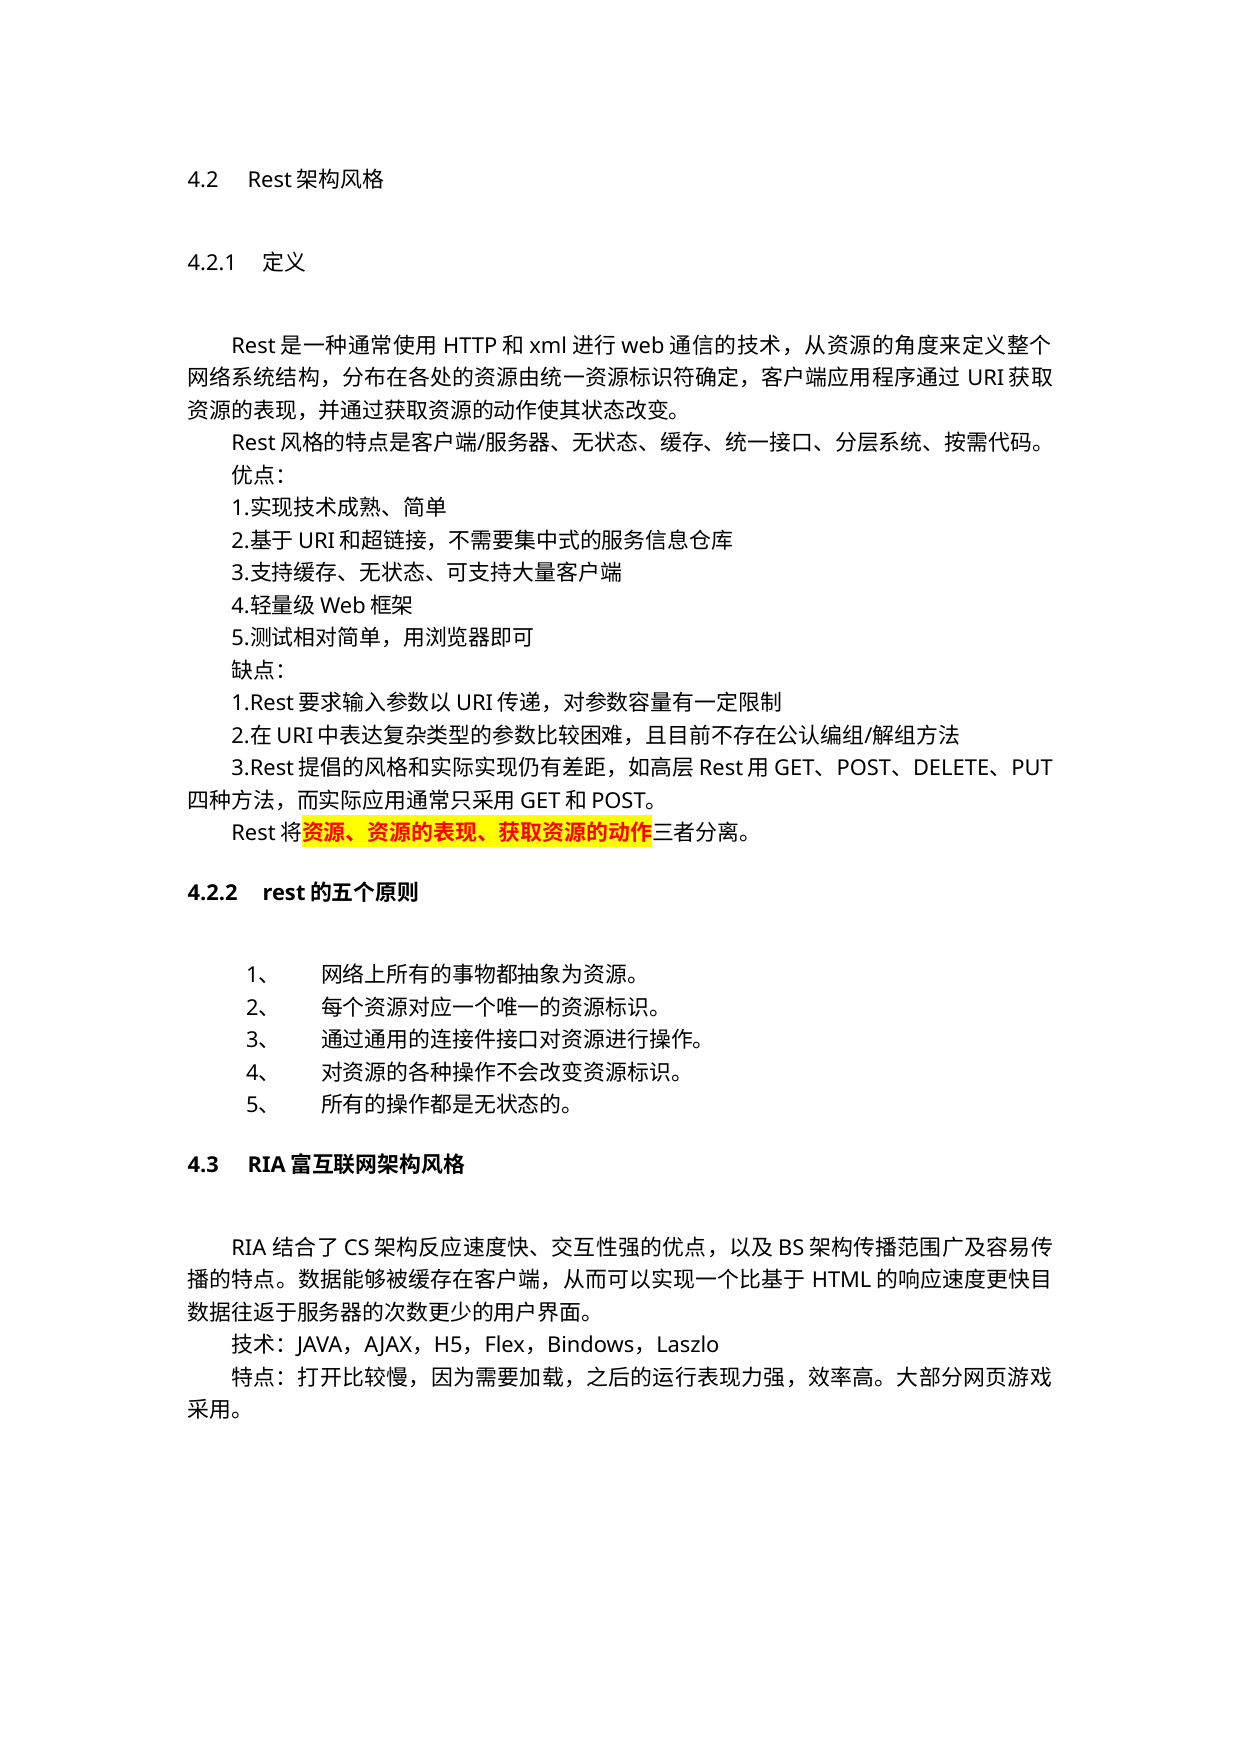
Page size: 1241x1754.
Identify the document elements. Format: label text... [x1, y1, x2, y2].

text 1.Rest要求输入参数以URI传递，对参数容量有一定限制 [187, 685, 1053, 717]
text 特点：打开比较慢，因为需要加载，之后的运行表现力强，效率高。大部分网页游戏采用。 [187, 1359, 1053, 1424]
list 每个资源对应一个唯一的资源标识。 [246, 990, 1053, 1022]
text 优点： [187, 457, 1053, 490]
subtitle rest的五个原则 [187, 874, 1053, 907]
list 所有的操作都是无状态的。 [246, 1087, 1053, 1120]
subtitle 定义 [187, 245, 1053, 277]
text RIA 结合了CS架构反应速度快、交互性强的优点，以及BS架构传播范围广及容易传播的特点。数据能够被缓存在客户端，从而可以实现一个比基于HTML的响应速度更快目数据往返于服务器的次数更少的用户界面。 [187, 1229, 1053, 1327]
subtitle Rest架构风格 [187, 162, 1053, 194]
list 通过通用的连接件接口对资源进行操作。 [246, 1022, 1053, 1055]
list 对资源的各种操作不会改变资源标识。 [246, 1055, 1053, 1087]
text 2.在URI中表达复杂类型的参数比较困难，且目前不存在公认编组/解组方法 [187, 717, 1053, 750]
text 缺点： [187, 652, 1053, 685]
text Rest将资源、资源的表现、获取资源的动作三者分离。 [187, 815, 302, 847]
text 3.支持缓存、无状态、可支持大量客户端 [187, 555, 1053, 587]
text 1.实现技术成熟、简单 [187, 490, 1053, 522]
text Rest风格的特点是客户端/服务器、无状态、缓存、统一接口、分层系统、按需代码。 [187, 425, 1053, 457]
text Rest是一种通常使用HTTP和xml进行web通信的技术，从资源的角度来定义整个网络系统结构，分布在各处的资源由统一资源标识符确定，客户端应用程序通过URI获取资源的表现，并通过获取资源的动作使其状态改变。 [187, 327, 1053, 425]
text 技术：JAVA，AJAX，H5，Flex，Bindows，Laszlo [187, 1327, 1053, 1359]
text 3.Rest提倡的风格和实际实现仍有差距，如高层Rest用GET、POST、DELETE、PUT四种方法，而实际应用通常只采用GET和POST。 [187, 750, 1053, 815]
list 网络上所有的事物都抽象为资源。 [246, 957, 1053, 990]
text Rest将资源、资源的表现、获取资源的动作三者分离。 [652, 815, 1053, 847]
text 5.测试相对简单，用浏览器即可 [187, 620, 1053, 652]
text 2.基于URI和超链接，不需要集中式的服务信息仓库 [187, 522, 1053, 555]
subtitle RIA富互联网架构风格 [187, 1147, 1053, 1179]
text 4.轻量级Web框架 [187, 587, 1053, 620]
